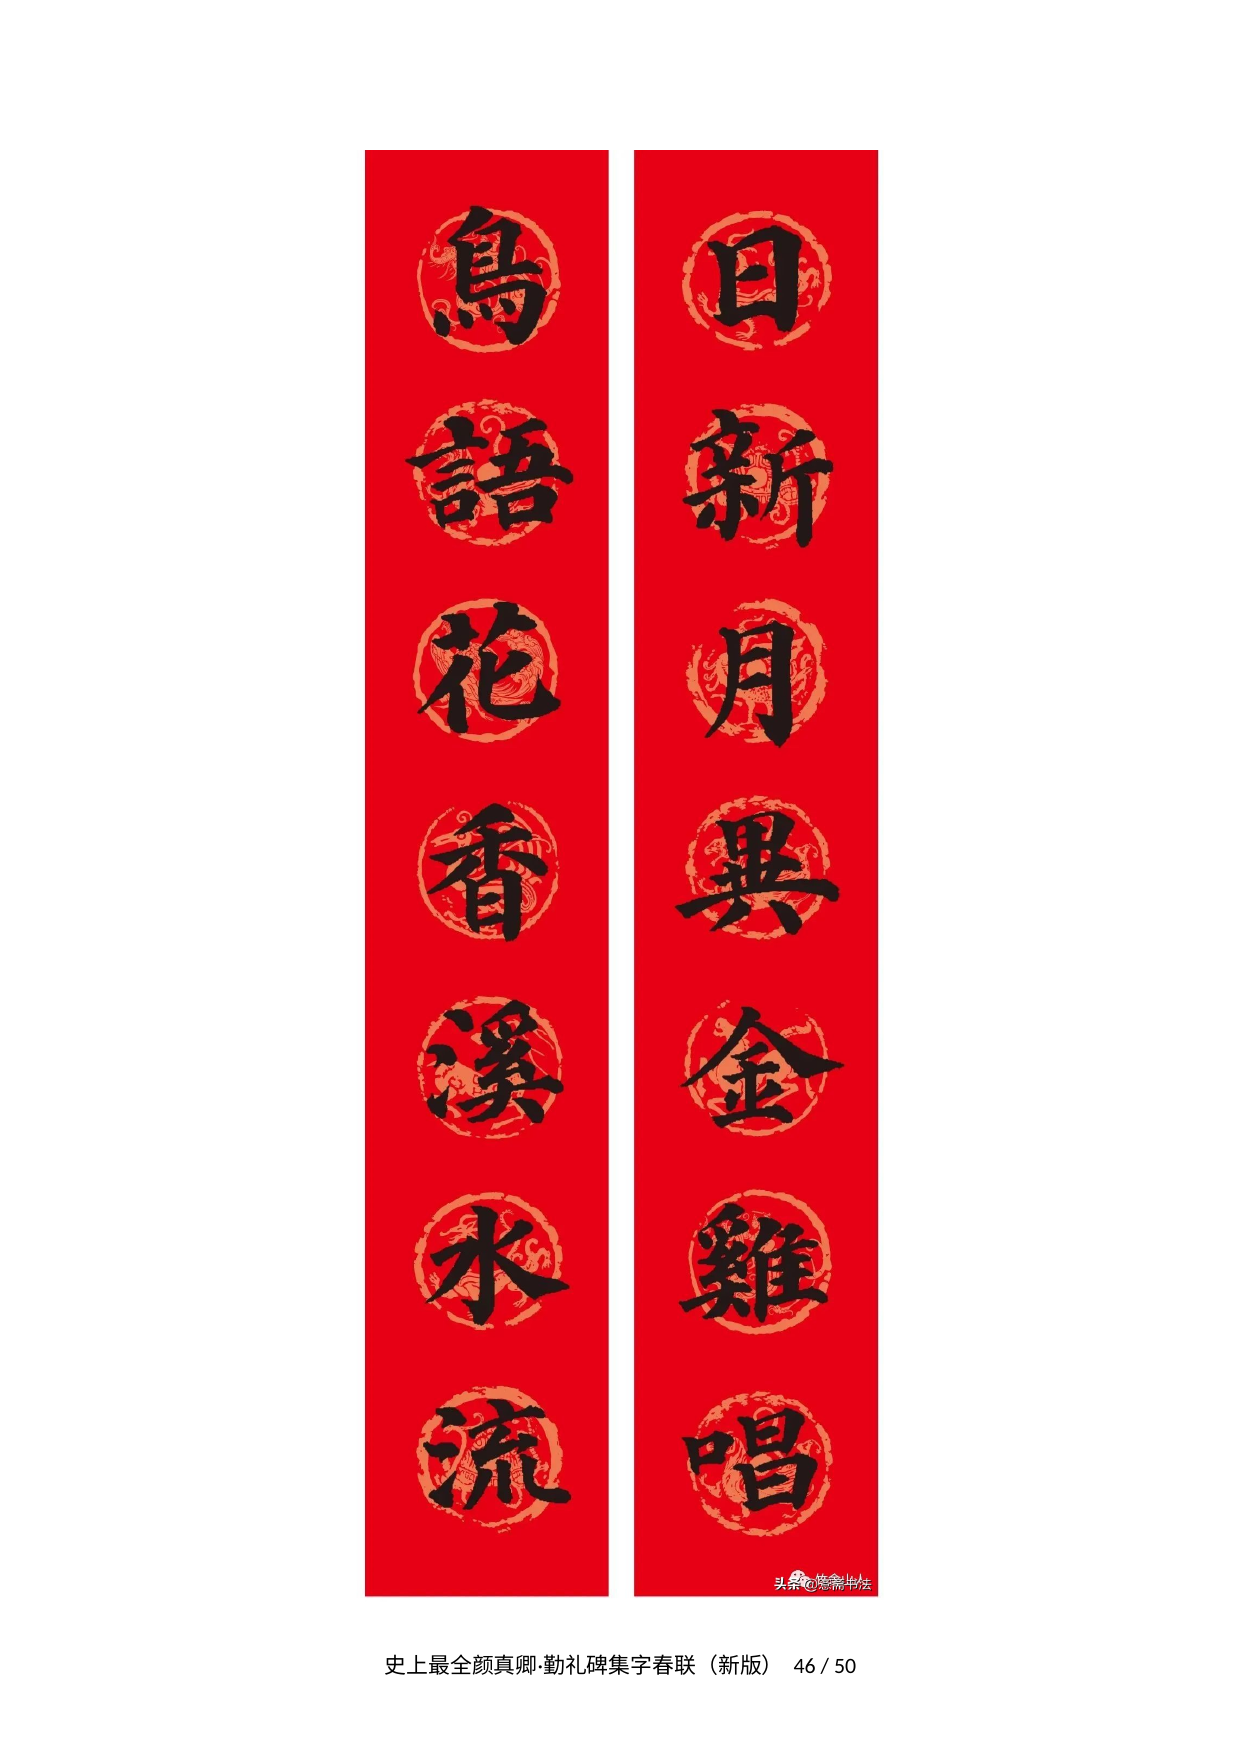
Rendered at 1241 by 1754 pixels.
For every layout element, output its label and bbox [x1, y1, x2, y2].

picture [356, 150, 884, 1603]
